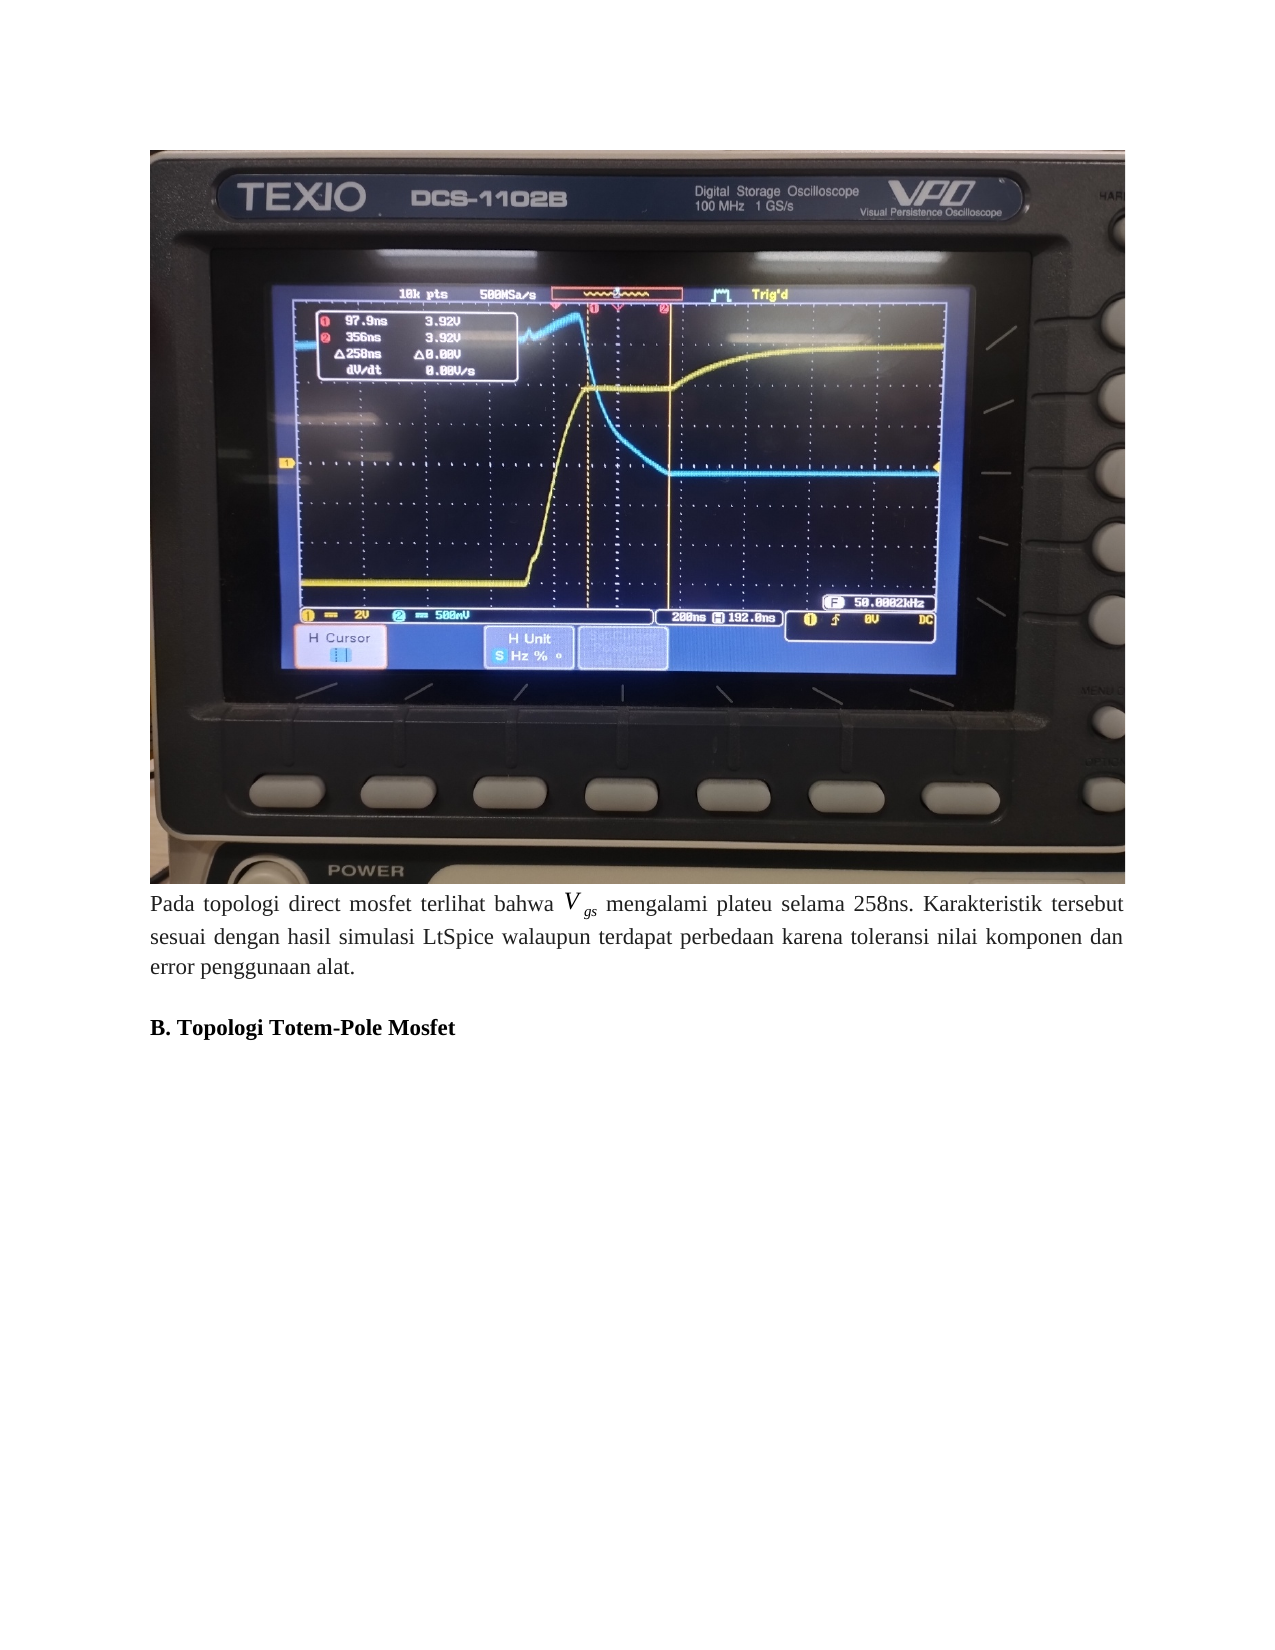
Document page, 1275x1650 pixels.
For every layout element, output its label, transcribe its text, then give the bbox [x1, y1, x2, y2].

picture [150, 150, 1125, 884]
text Pada topologi direct mosfet terlihat bahwa mengalami plateu selama 258ns. Karakteristik tersebut sesuai dengan hasil simulasi LtSpice walaupun terdapat perbedaan karena toleransi nilai komponen dan error penggunaan alat. [150, 888, 1125, 980]
subtitle B. Topologi Totem-Pole Mosfet [150, 1014, 1125, 1040]
